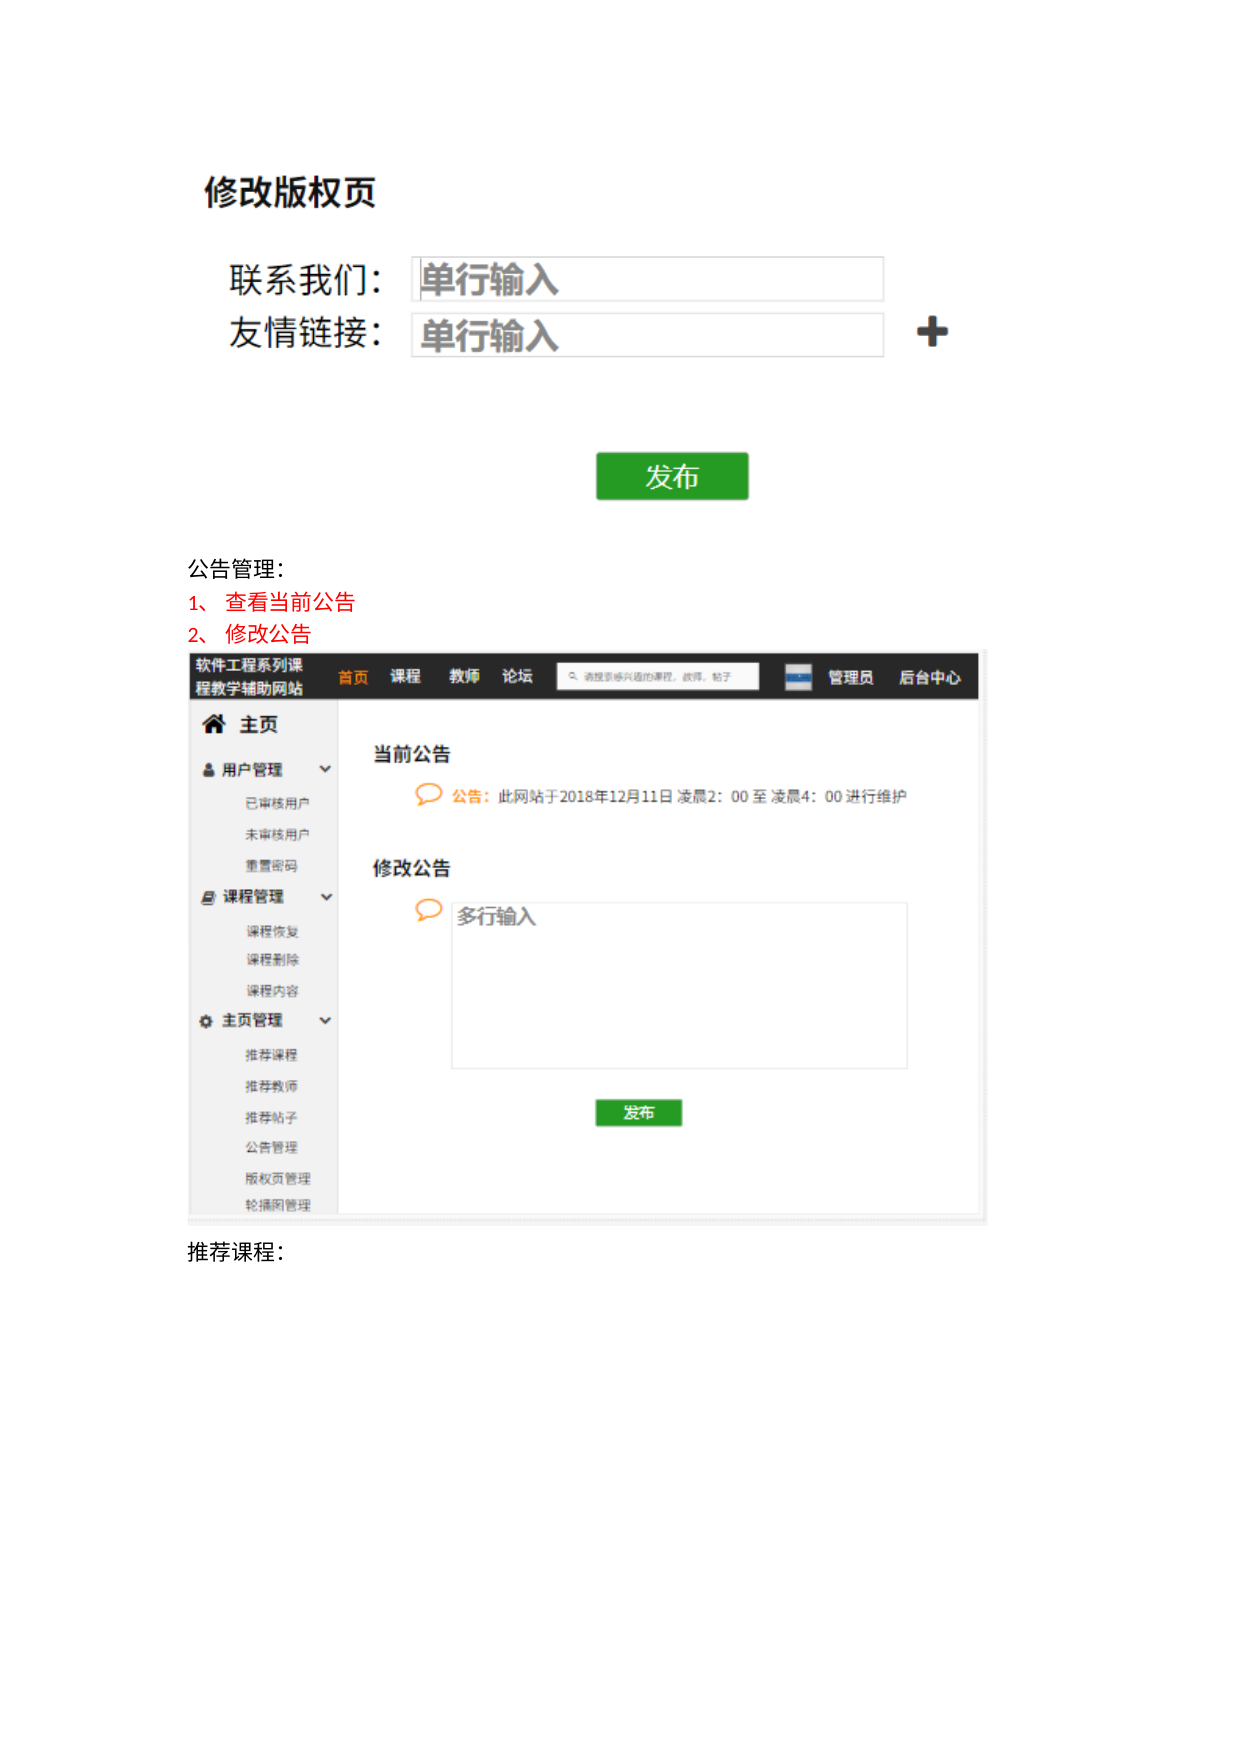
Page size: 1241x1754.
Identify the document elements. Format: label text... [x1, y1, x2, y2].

picture [187, 162, 1053, 523]
list 查看当前公告 [187, 584, 1053, 617]
picture [187, 649, 988, 1226]
text 公告管理： [187, 552, 1053, 584]
text 推荐课程： [187, 1234, 1053, 1267]
list 修改公告 [187, 617, 1053, 649]
